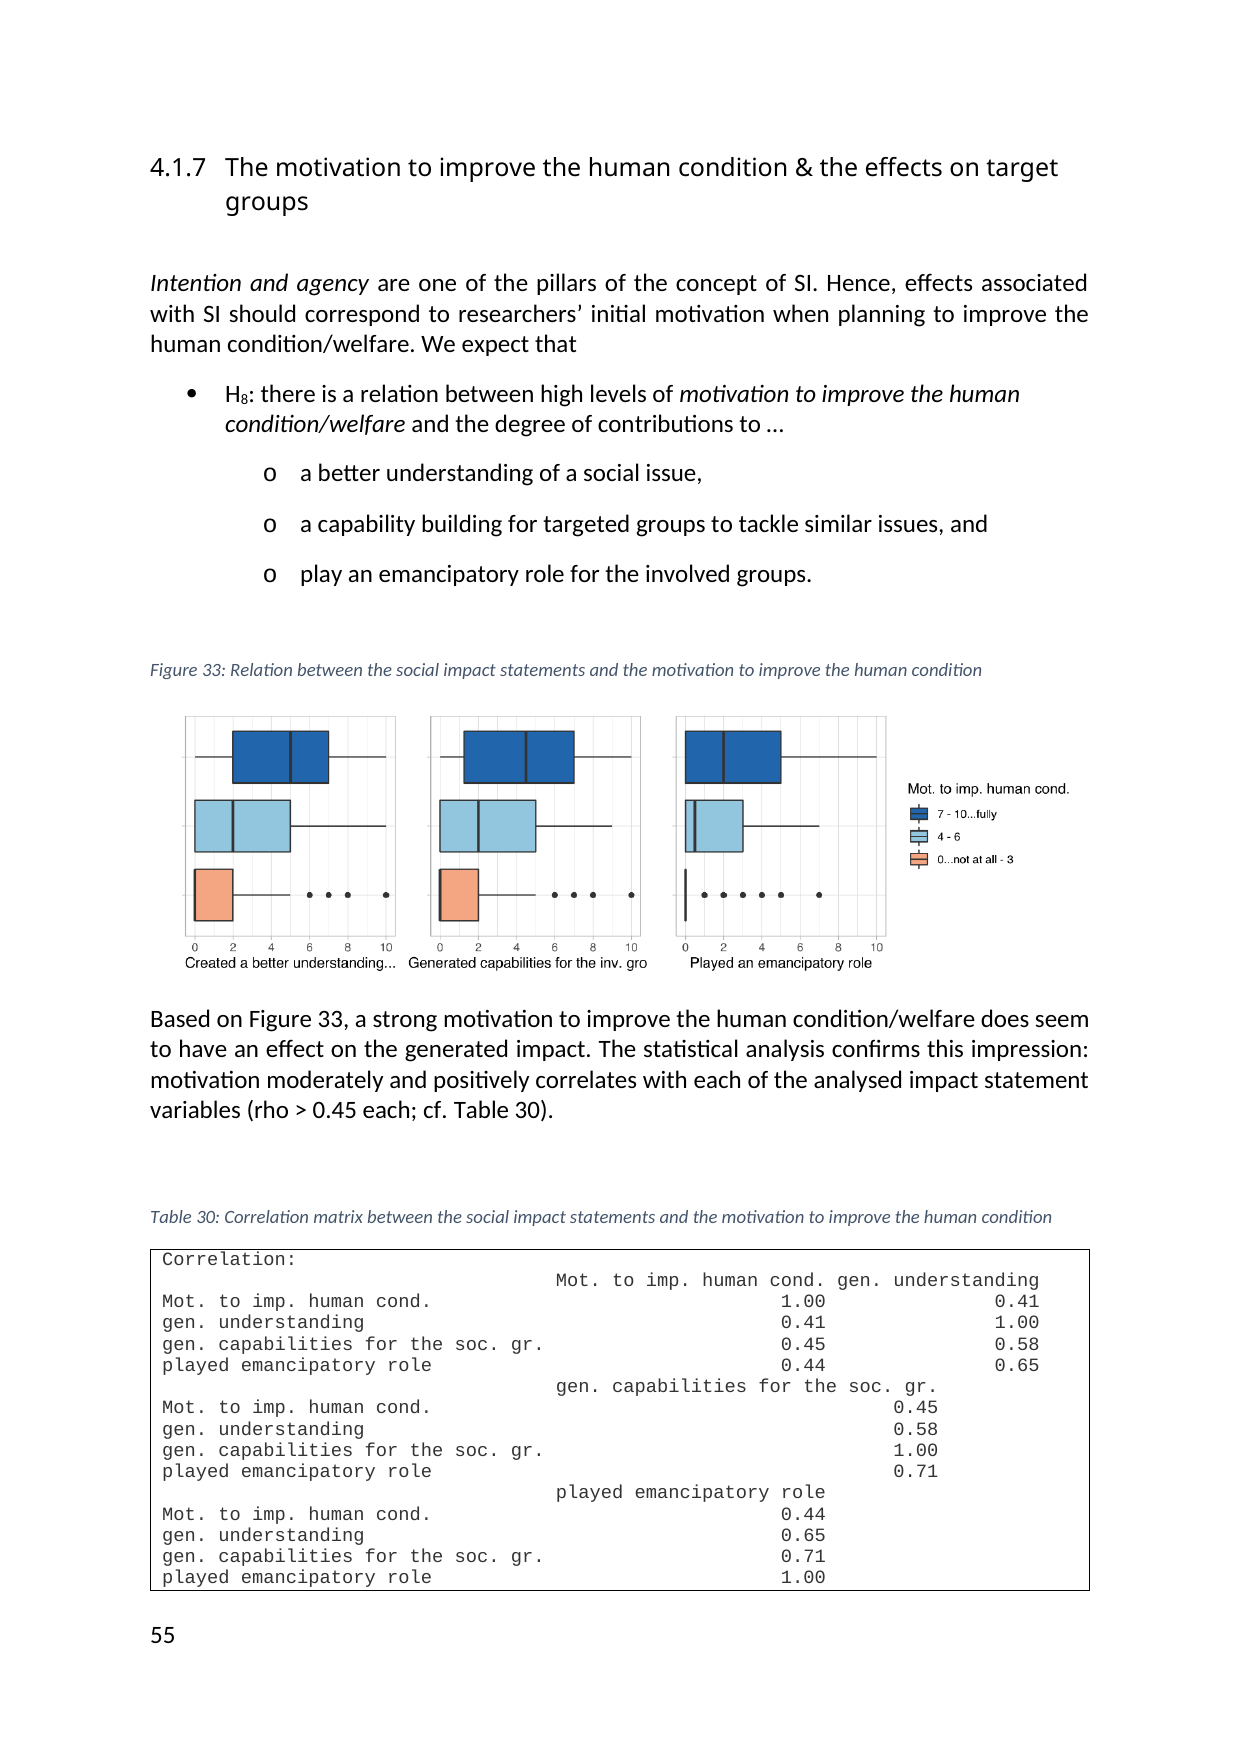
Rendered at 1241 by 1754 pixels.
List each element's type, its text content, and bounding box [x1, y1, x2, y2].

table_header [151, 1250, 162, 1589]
subtitle The motivation to improve the human condition & the effects on target groups [150, 150, 1090, 218]
list a capability building for targeted groups to tackle similar issues, and [262, 508, 1090, 540]
text Intention and agency are one of the pillars of the concept of SI. Hence, effects associated with SI should correspond to researchers’ initial motivation when planning to improve the human condition/welfare. We expect that [150, 267, 1090, 359]
list H8: there is a relation between high levels of motivation to improve the human condition/welfare and the degree of contributions to … [187, 378, 1090, 439]
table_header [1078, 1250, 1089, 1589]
list play an emancipatory role for the involved groups. [262, 558, 1090, 590]
text Figure 33: Relation between the social impact statements and the motivation to improve the human condition [150, 658, 1090, 681]
text Table 30: Correlation matrix between the social impact statements and the motivation to improve the human condition [150, 1205, 1090, 1228]
text Based on Figure 33, a strong motivation to improve the human condition/welfare does seem to have an effect on the generated impact. The statistical analysis confirms this impression: motivation moderately and positively correlates with each of the analysed impact statement variables (rho > 0.45 each; cf. Table 30). [150, 1003, 1090, 1125]
list a better understanding of a social issue, [262, 457, 1090, 489]
picture [150, 702, 1091, 985]
